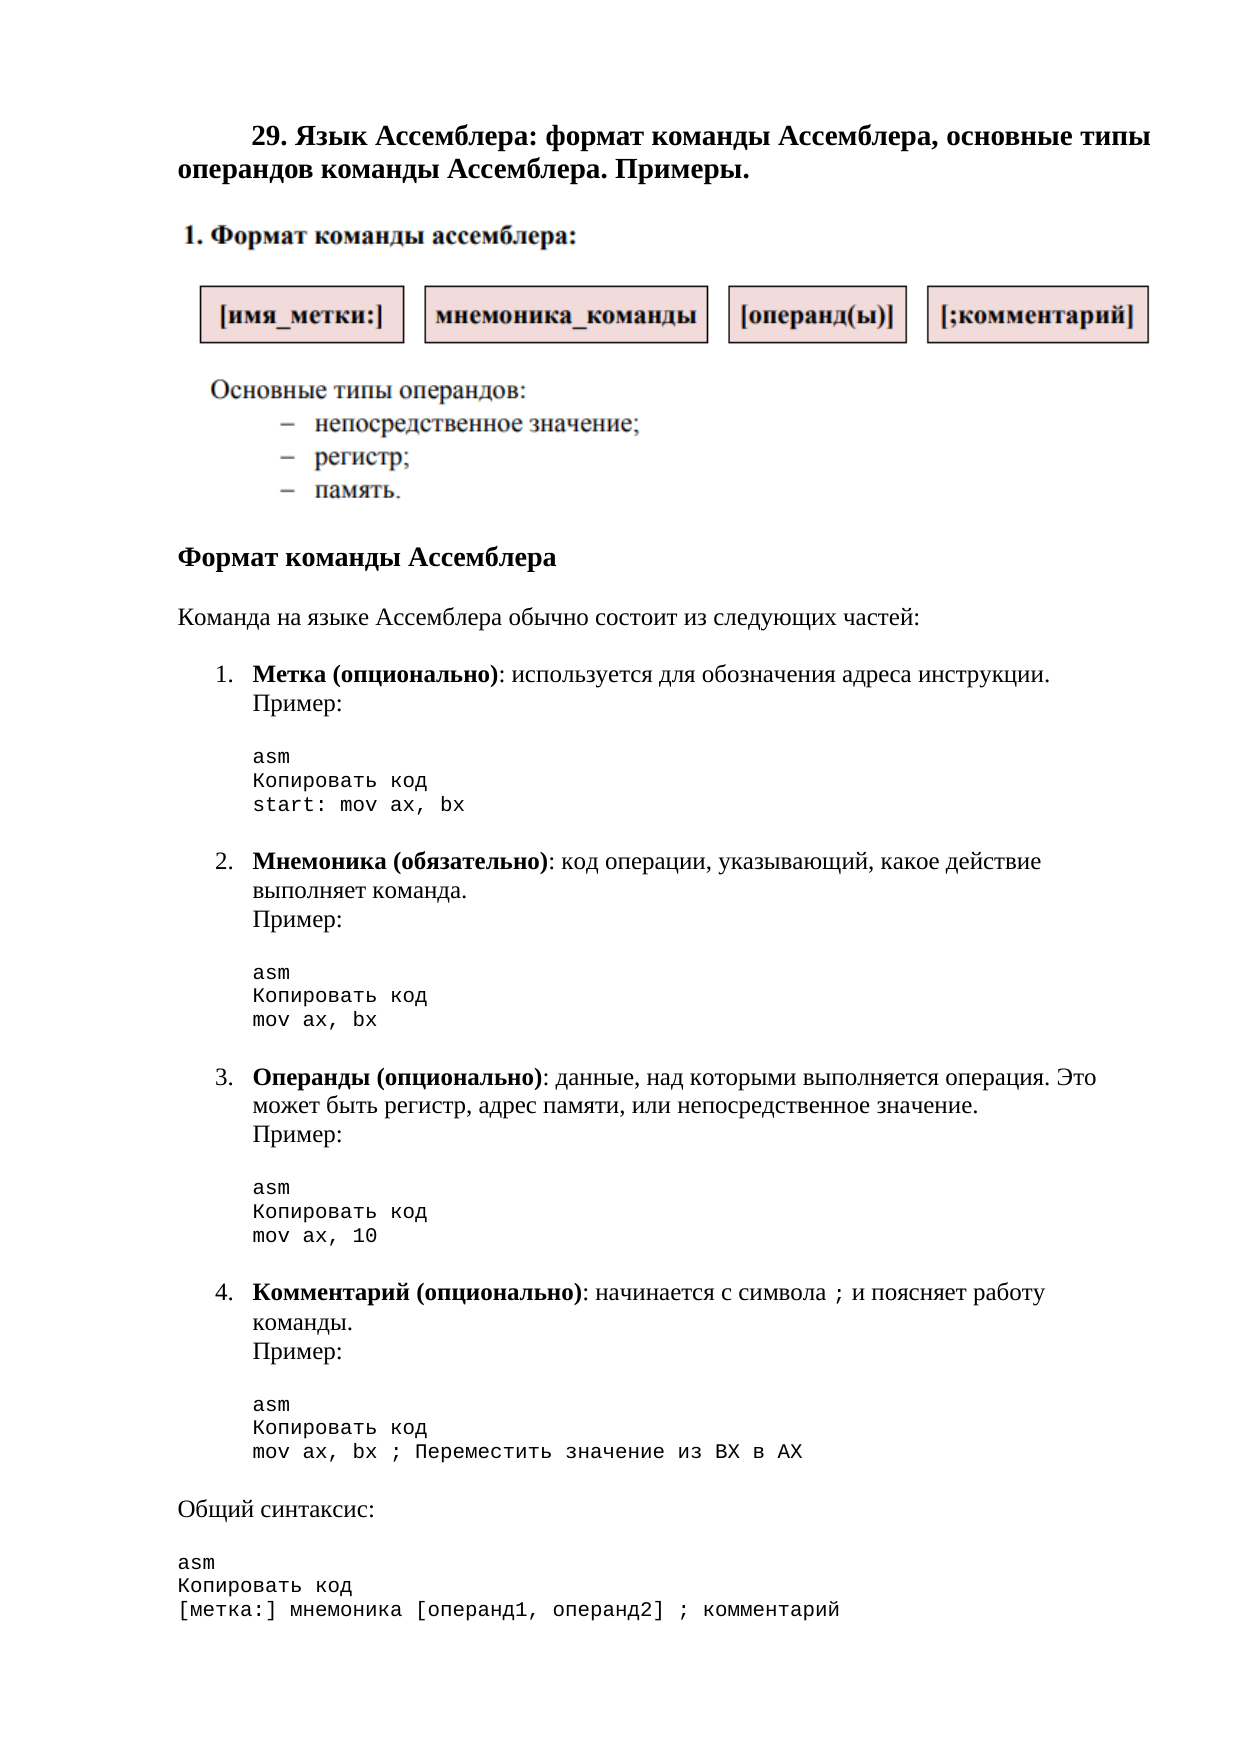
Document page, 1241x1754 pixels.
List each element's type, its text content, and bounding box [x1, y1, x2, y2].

text asm [177, 1552, 1152, 1575]
list Мнемоника (обязательно): код операции, указывающий, какое действие выполняет команда. Пример: [215, 846, 1152, 933]
text asm [252, 746, 1152, 770]
text mov ax, 10 [252, 1224, 1152, 1248]
text start: mov ax, bx [252, 793, 1152, 817]
text Команда на языке Ассемблера обычно состоит из следующих частей: [177, 602, 1152, 630]
text Копировать код [252, 1417, 1152, 1441]
list Комментарий (опционально): начинается с символа ; и поясняет работу команды. Пример: [215, 1277, 1152, 1364]
list Операнды (опционально): данные, над которыми выполняется операция. Это может быть регистр, адрес памяти, или непосредственное значение. Пример: [215, 1062, 1152, 1148]
text mov ax, bx ; Переместить значение из BX в AX [252, 1441, 1152, 1464]
text Общий синтаксис: [177, 1494, 1152, 1522]
text [метка:] мнемоника [операнд1, операнд2] ; комментарий [177, 1599, 1152, 1623]
list Метка (опционально): используется для обозначения адреса инструкции. Пример: [215, 659, 1152, 717]
text Копировать код [252, 1201, 1152, 1224]
text Копировать код [252, 770, 1152, 793]
text Копировать код [252, 985, 1152, 1009]
text asm [252, 962, 1152, 985]
picture [177, 218, 1152, 511]
text 29. Язык Ассемблера: формат команды Ассемблера, основные типы операндов команды Ассемблера. Примеры. [177, 118, 1152, 185]
text asm [252, 1177, 1152, 1201]
text Формат команды Ассемблера [177, 540, 1152, 572]
text asm [252, 1394, 1152, 1417]
text Копировать код [177, 1575, 1152, 1599]
text mov ax, bx [252, 1009, 1152, 1033]
